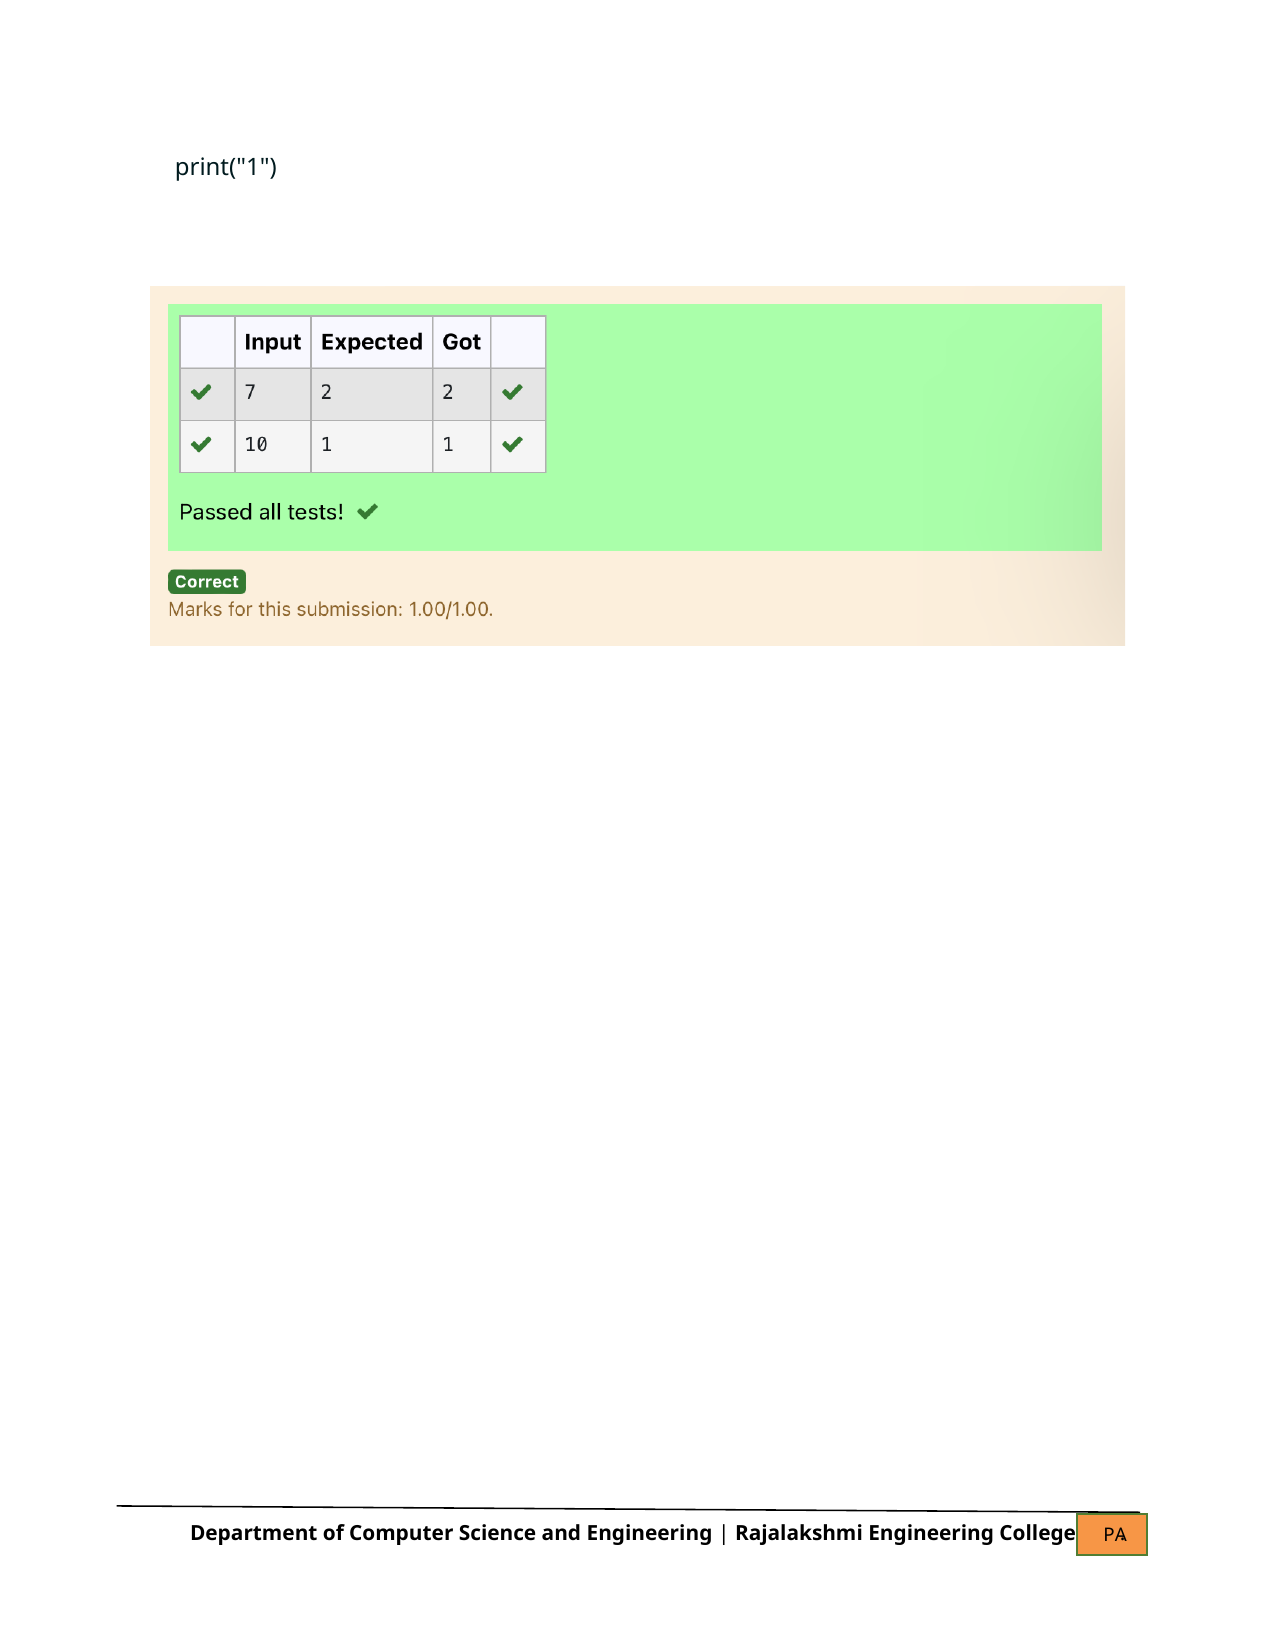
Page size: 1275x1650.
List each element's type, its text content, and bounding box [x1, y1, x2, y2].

picture [150, 285, 1125, 646]
text print("1") [150, 150, 1125, 183]
